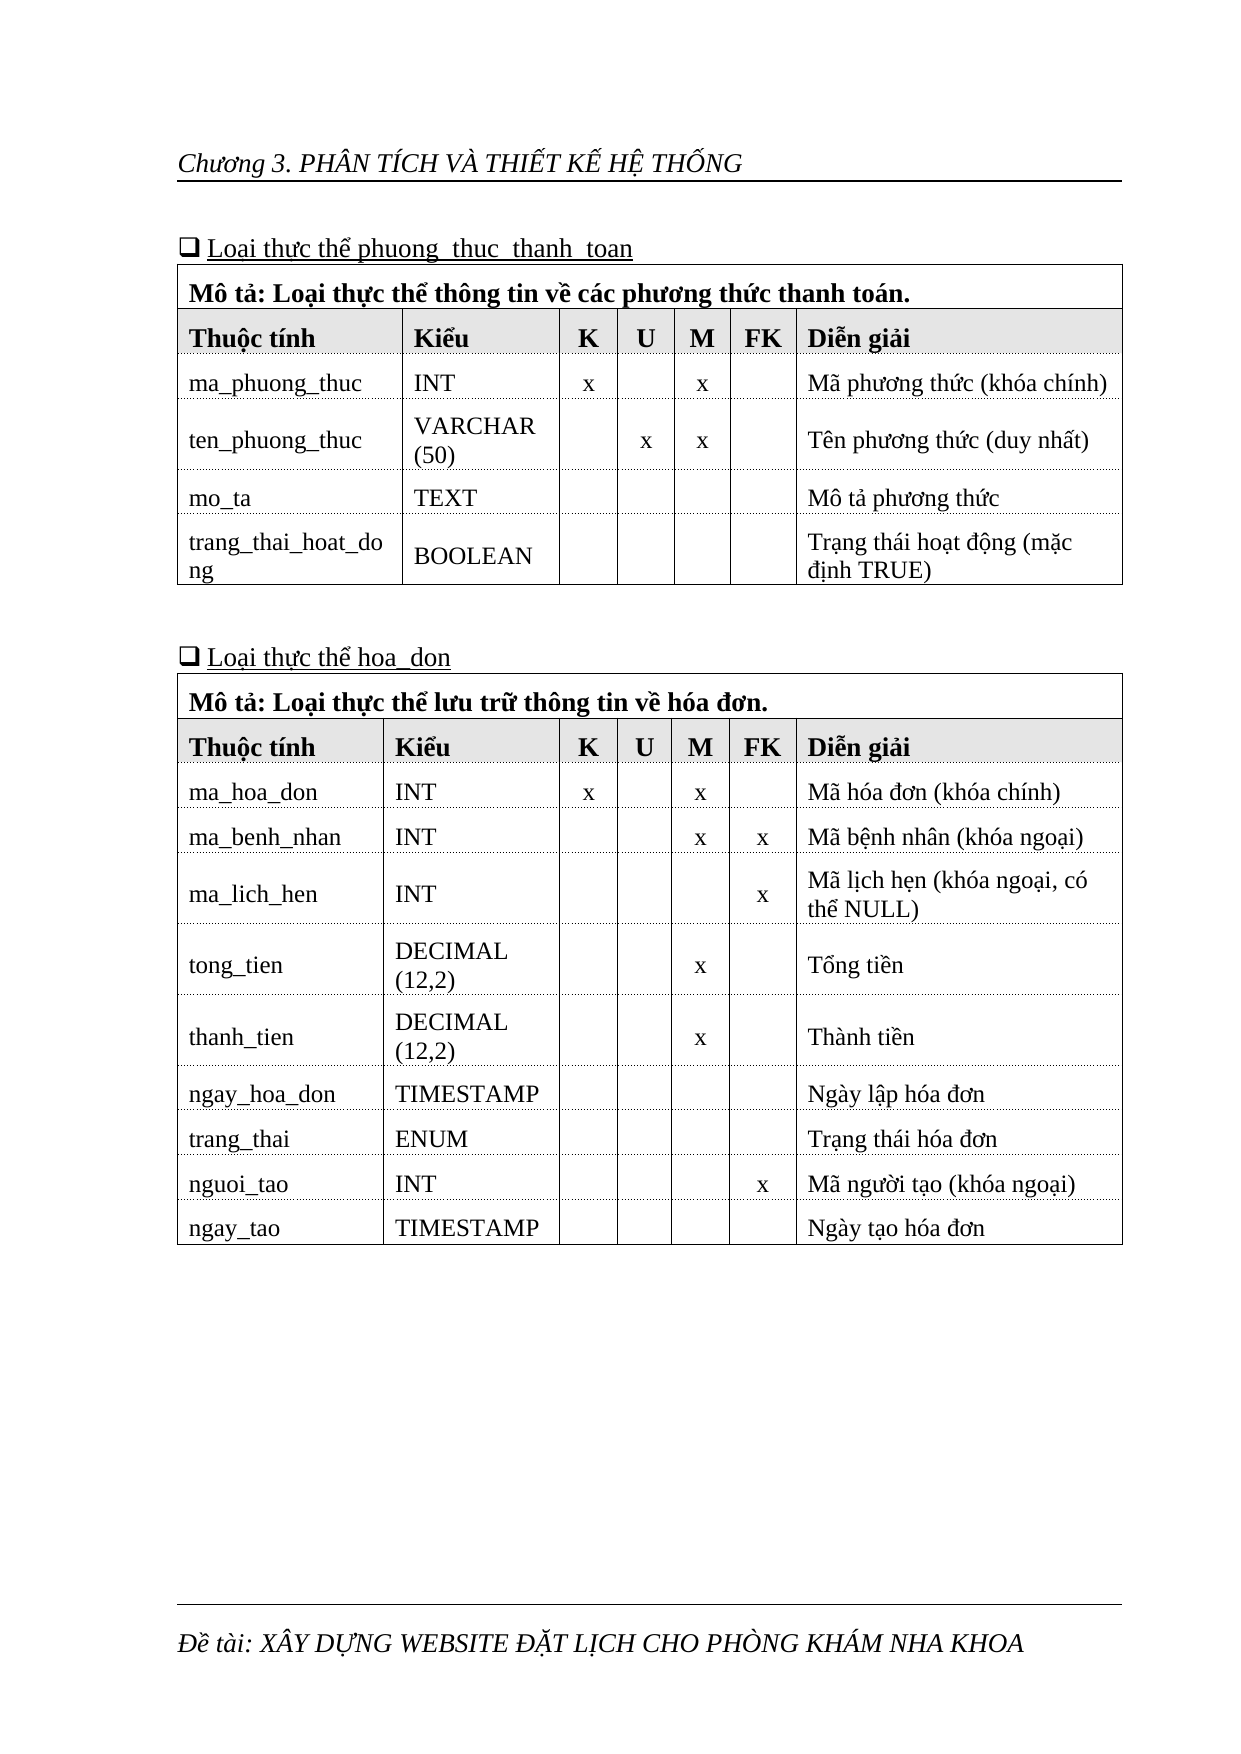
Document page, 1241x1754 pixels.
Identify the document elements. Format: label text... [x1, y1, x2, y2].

table_cell [731, 353, 796, 398]
table_cell x [560, 353, 617, 398]
table_cell INT [384, 762, 559, 807]
table_cell [618, 994, 671, 1065]
table_cell [618, 469, 674, 513]
table_cell x [672, 923, 729, 994]
table_cell [618, 762, 671, 807]
table_cell [730, 923, 796, 994]
table_cell FK [730, 719, 796, 762]
table_cell Thành tiền [797, 994, 1122, 1065]
table_cell TIMESTAMP [384, 1199, 559, 1243]
table_cell x [618, 398, 674, 469]
table_cell [618, 353, 674, 398]
table_cell thanh_tien [178, 994, 383, 1065]
table_cell [560, 513, 617, 584]
table_cell Trạng thái hoạt động (mặc định TRUE) [797, 513, 1122, 584]
table_cell Diễn giải [797, 309, 1122, 353]
table_cell ma_phuong_thuc [178, 353, 402, 398]
table_cell Mã lịch hẹn (khóa ngoại, có thể NULL) [797, 852, 1122, 923]
table_cell Trạng thái hóa đơn [797, 1109, 1122, 1154]
table_cell x [672, 994, 729, 1065]
table_cell [618, 807, 671, 852]
table_cell [560, 1065, 617, 1109]
table_cell DECIMAL (12,2) [384, 994, 559, 1065]
table_cell [730, 1199, 796, 1243]
table_cell x [730, 852, 796, 923]
table_cell TIMESTAMP [384, 1065, 559, 1109]
table_cell [675, 469, 730, 513]
table_cell Diễn giải [797, 719, 1122, 762]
text Loại thực thể hoa_don [177, 642, 1122, 673]
table_cell x [672, 762, 729, 807]
table_cell [672, 1154, 729, 1199]
table_cell [618, 1109, 671, 1154]
table_cell x [730, 1154, 796, 1199]
table_cell INT [403, 353, 559, 398]
table_cell Ngày lập hóa đơn [797, 1065, 1122, 1109]
table_cell ten_phuong_thuc [178, 398, 402, 469]
table_cell M [675, 309, 730, 353]
table_cell M [672, 719, 729, 762]
table_cell K [560, 719, 617, 762]
table_cell Kiểu [384, 719, 559, 762]
table_cell Ngày tạo hóa đơn [797, 1199, 1122, 1243]
table_cell [560, 923, 617, 994]
table_cell [672, 852, 729, 923]
table_cell [672, 1065, 729, 1109]
table_cell [560, 994, 617, 1065]
table_cell [731, 469, 796, 513]
table_cell trang_thai [178, 1109, 383, 1154]
table_cell Mã người tạo (khóa ngoại) [797, 1154, 1122, 1199]
table_cell K [560, 309, 617, 353]
table_cell ngay_tao [178, 1199, 383, 1243]
table_cell Mã hóa đơn (khóa chính) [797, 762, 1122, 807]
table_cell VARCHAR (50) [403, 398, 559, 469]
table_cell [560, 1154, 617, 1199]
table_cell BOOLEAN [403, 513, 559, 584]
table_cell Thuộc tính [178, 719, 383, 762]
table_cell x [672, 807, 729, 852]
text Loại thực thể phuong_thuc_thanh_toan [177, 232, 1122, 263]
table_cell [560, 807, 617, 852]
table_cell [618, 513, 674, 584]
table_cell INT [384, 807, 559, 852]
table_cell [560, 398, 617, 469]
table_cell ngay_hoa_don [178, 1065, 383, 1109]
table_cell [672, 1109, 729, 1154]
table_cell [618, 1154, 671, 1199]
table_cell [560, 1109, 617, 1154]
table_cell Mã bệnh nhân (khóa ngoại) [797, 807, 1122, 852]
table_cell trang_thai_hoat_dong [178, 513, 402, 584]
table_header Mô tả: Loại thực thể thông tin về các phương thức thanh toán. [178, 265, 1122, 308]
table_cell U [618, 309, 674, 353]
table_cell x [560, 762, 617, 807]
table_cell [560, 852, 617, 923]
table_cell ma_hoa_don [178, 762, 383, 807]
table_cell [730, 994, 796, 1065]
table_cell [618, 1199, 671, 1243]
table_cell DECIMAL (12,2) [384, 923, 559, 994]
table_cell U [618, 719, 671, 762]
table_cell [675, 513, 730, 584]
table_cell INT [384, 1154, 559, 1199]
table_cell ENUM [384, 1109, 559, 1154]
table_cell Tên phương thức (duy nhất) [797, 398, 1122, 469]
table_cell [672, 1199, 729, 1243]
table_cell [618, 923, 671, 994]
table_cell TEXT [403, 469, 559, 513]
table_cell x [675, 398, 730, 469]
table_cell [730, 1109, 796, 1154]
table_cell x [730, 807, 796, 852]
table_cell [560, 1199, 617, 1243]
table_cell tong_tien [178, 923, 383, 994]
table_cell INT [384, 852, 559, 923]
table_cell [731, 398, 796, 469]
table_cell [730, 762, 796, 807]
table_cell [618, 1065, 671, 1109]
table_cell nguoi_tao [178, 1154, 383, 1199]
table_cell Kiểu [403, 309, 559, 353]
table_header Mô tả: Loại thực thể lưu trữ thông tin về hóa đơn. [178, 674, 1122, 717]
table_cell Mã phương thức (khóa chính) [797, 353, 1122, 398]
table_cell [730, 1065, 796, 1109]
table_cell FK [731, 309, 796, 353]
table_cell ma_benh_nhan [178, 807, 383, 852]
table_cell mo_ta [178, 469, 402, 513]
table_cell Tổng tiền [797, 923, 1122, 994]
table_cell x [675, 353, 730, 398]
table_cell [731, 513, 796, 584]
table_cell [618, 852, 671, 923]
table_cell Mô tả phương thức [797, 469, 1122, 513]
table_cell [560, 469, 617, 513]
table_cell Thuộc tính [178, 309, 402, 353]
table_cell ma_lich_hen [178, 852, 383, 923]
